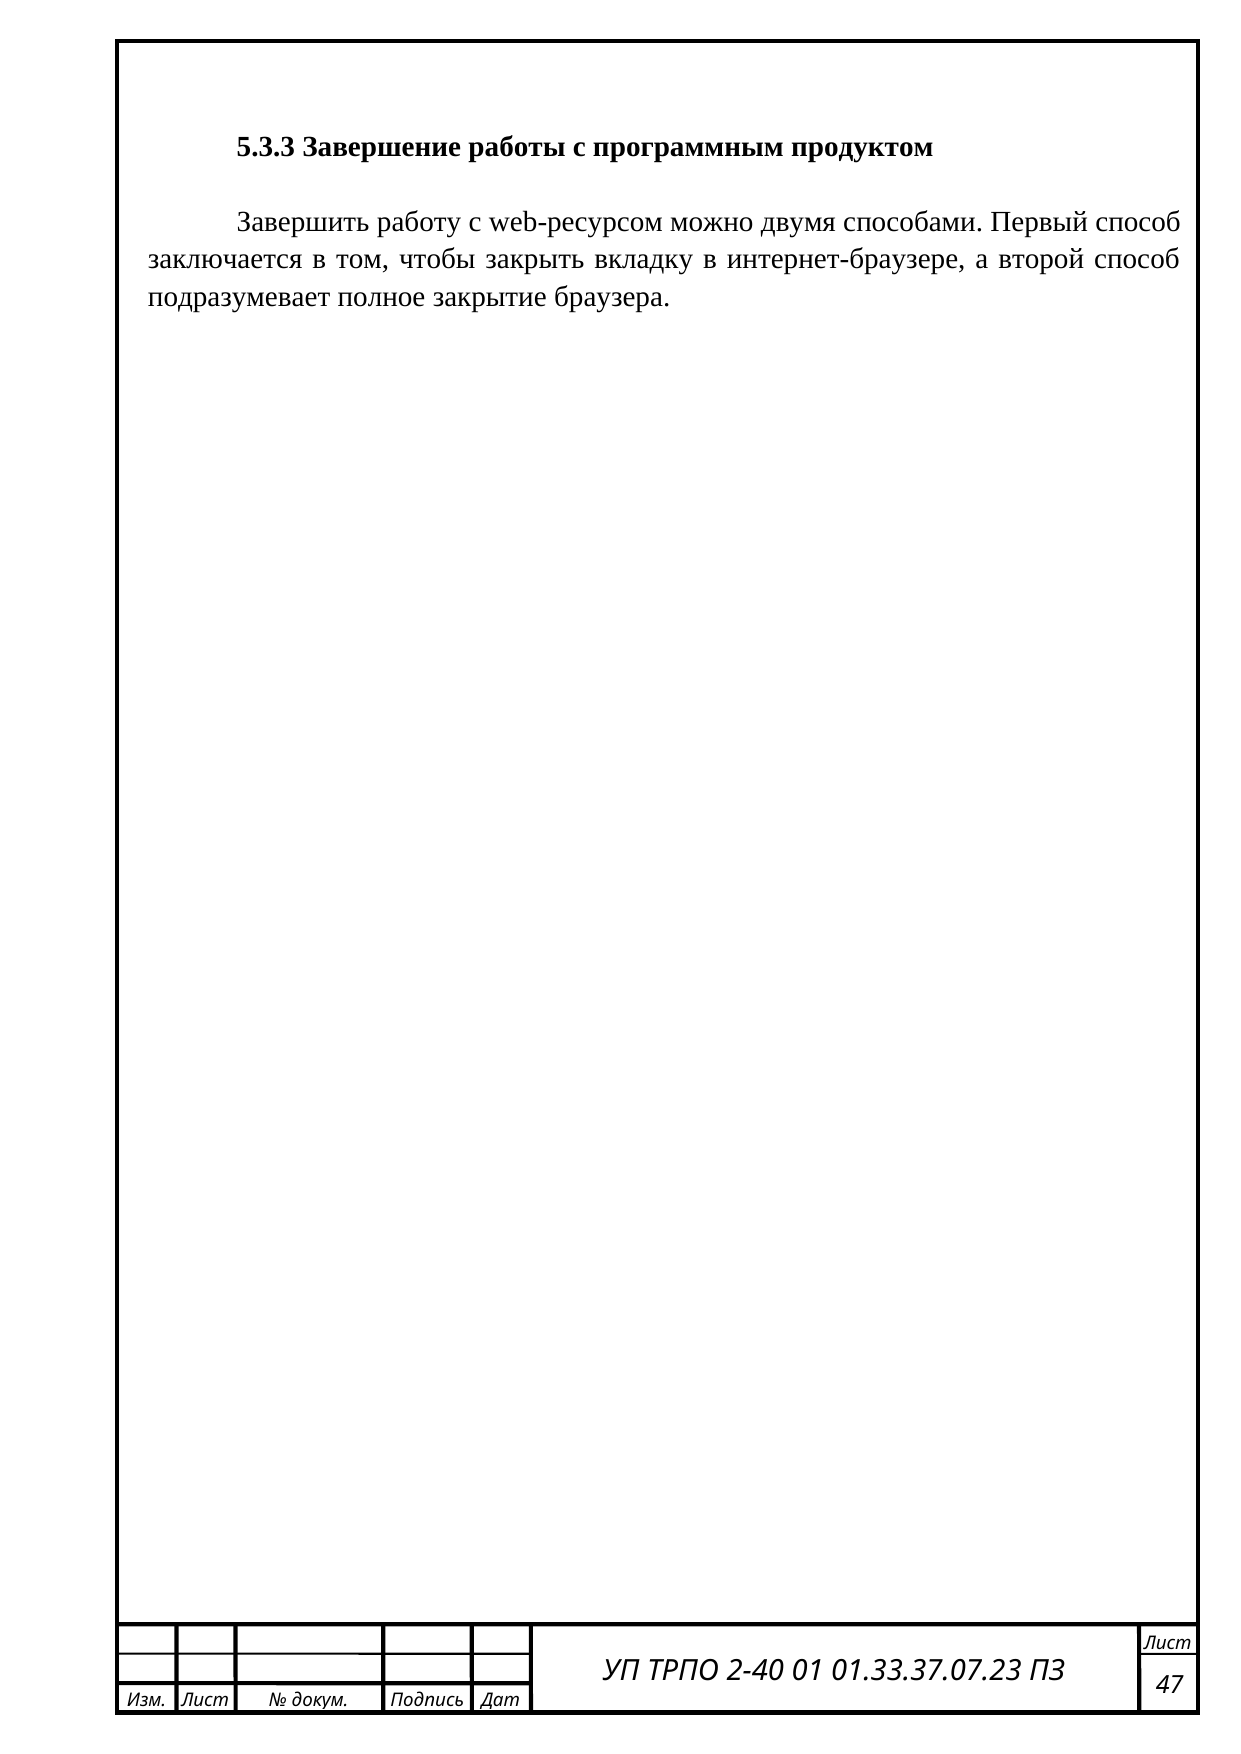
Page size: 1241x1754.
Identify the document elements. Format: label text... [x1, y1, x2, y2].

text Завершить работу с web-ресурсом можно двумя способами. Первый способ заключается в том, чтобы закрыть вкладку в интернет-браузере, а второй способ подразумевает полное закрытие браузера. [148, 201, 1181, 314]
text 5.3.3 Завершение работы с программным продуктом [148, 126, 1181, 164]
